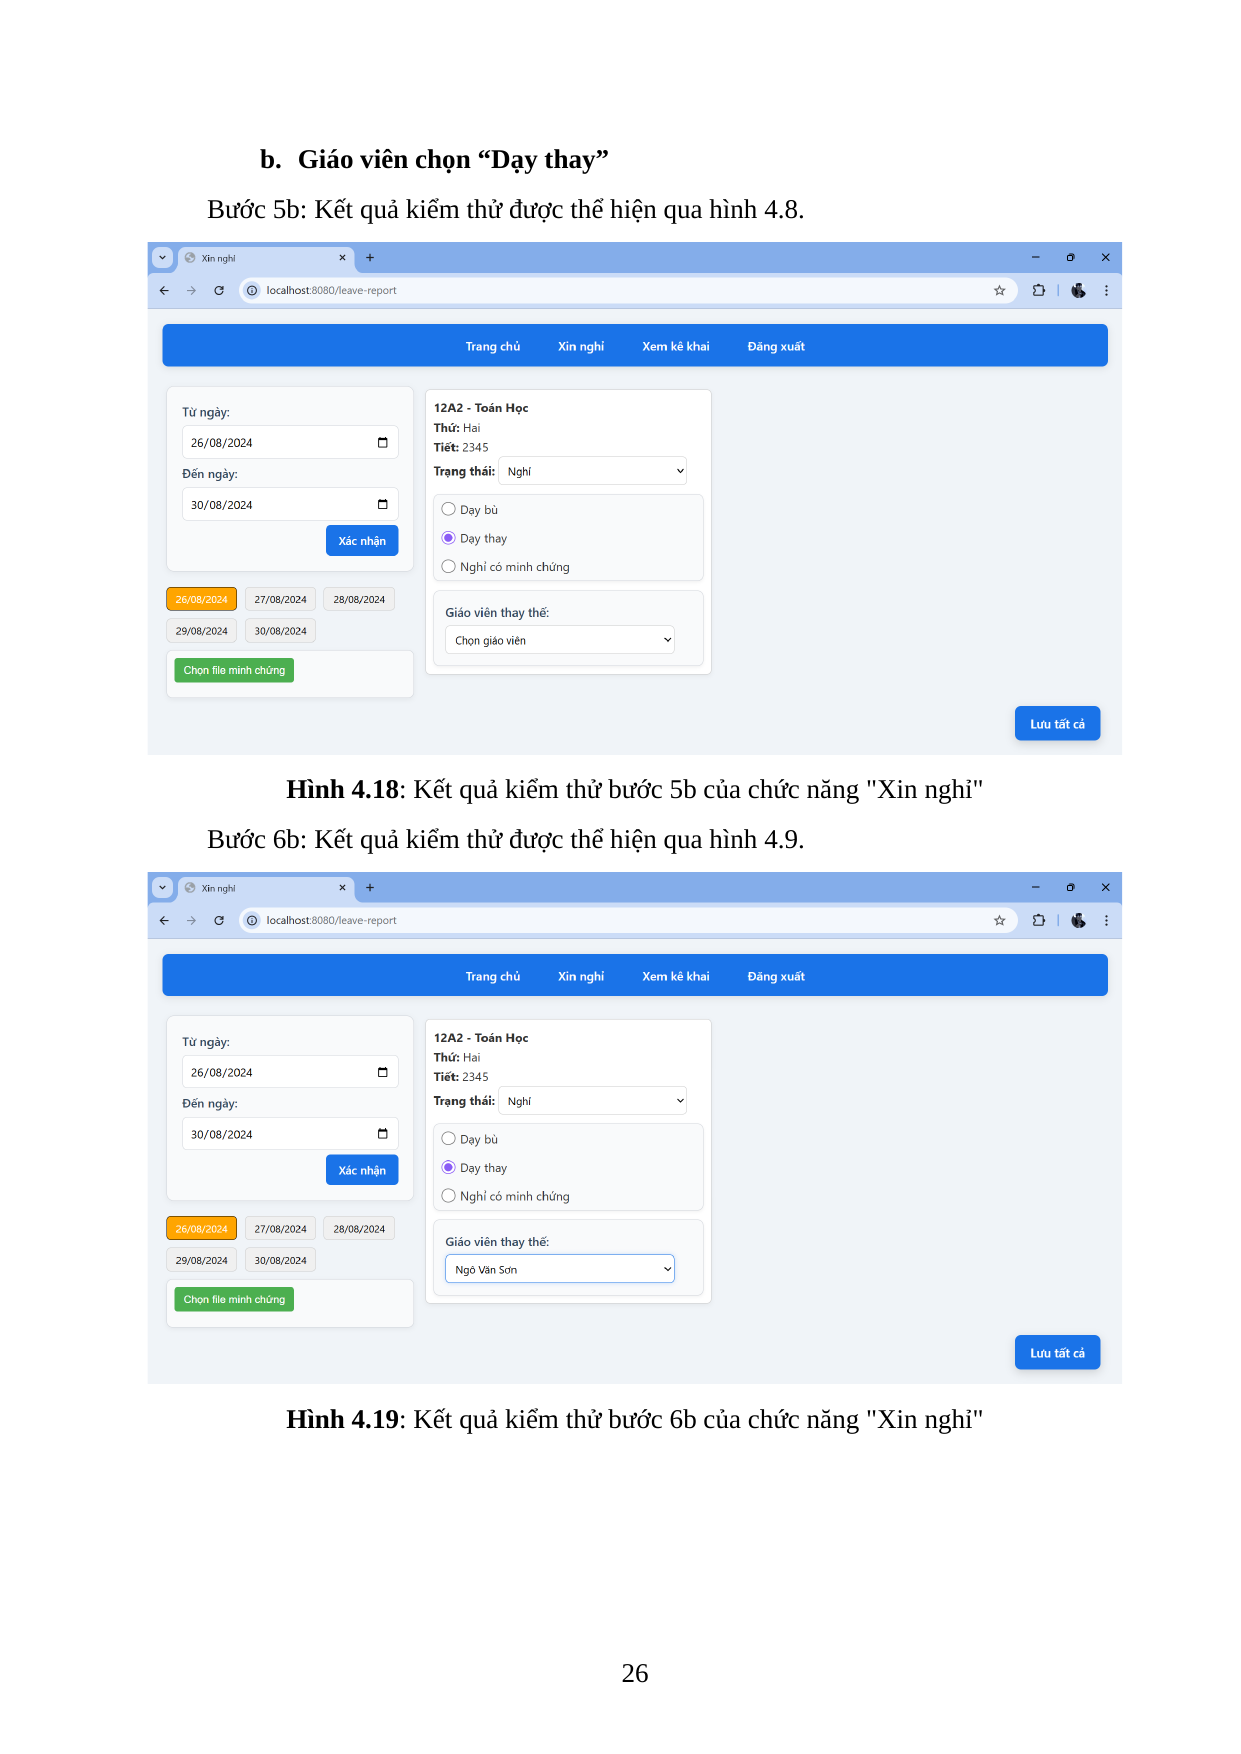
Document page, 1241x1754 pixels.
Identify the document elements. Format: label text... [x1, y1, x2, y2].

picture [147, 242, 1123, 755]
picture [147, 872, 1123, 1384]
subtitle Giáo viên chọn “Dạy thay” [148, 143, 1122, 174]
text Bước 5b: Kết quả kiểm thử được thể hiện qua hình 4.8. [148, 193, 1122, 224]
text Bước 6b: Kết quả kiểm thử được thể hiện qua hình 4.9. [148, 823, 1122, 854]
